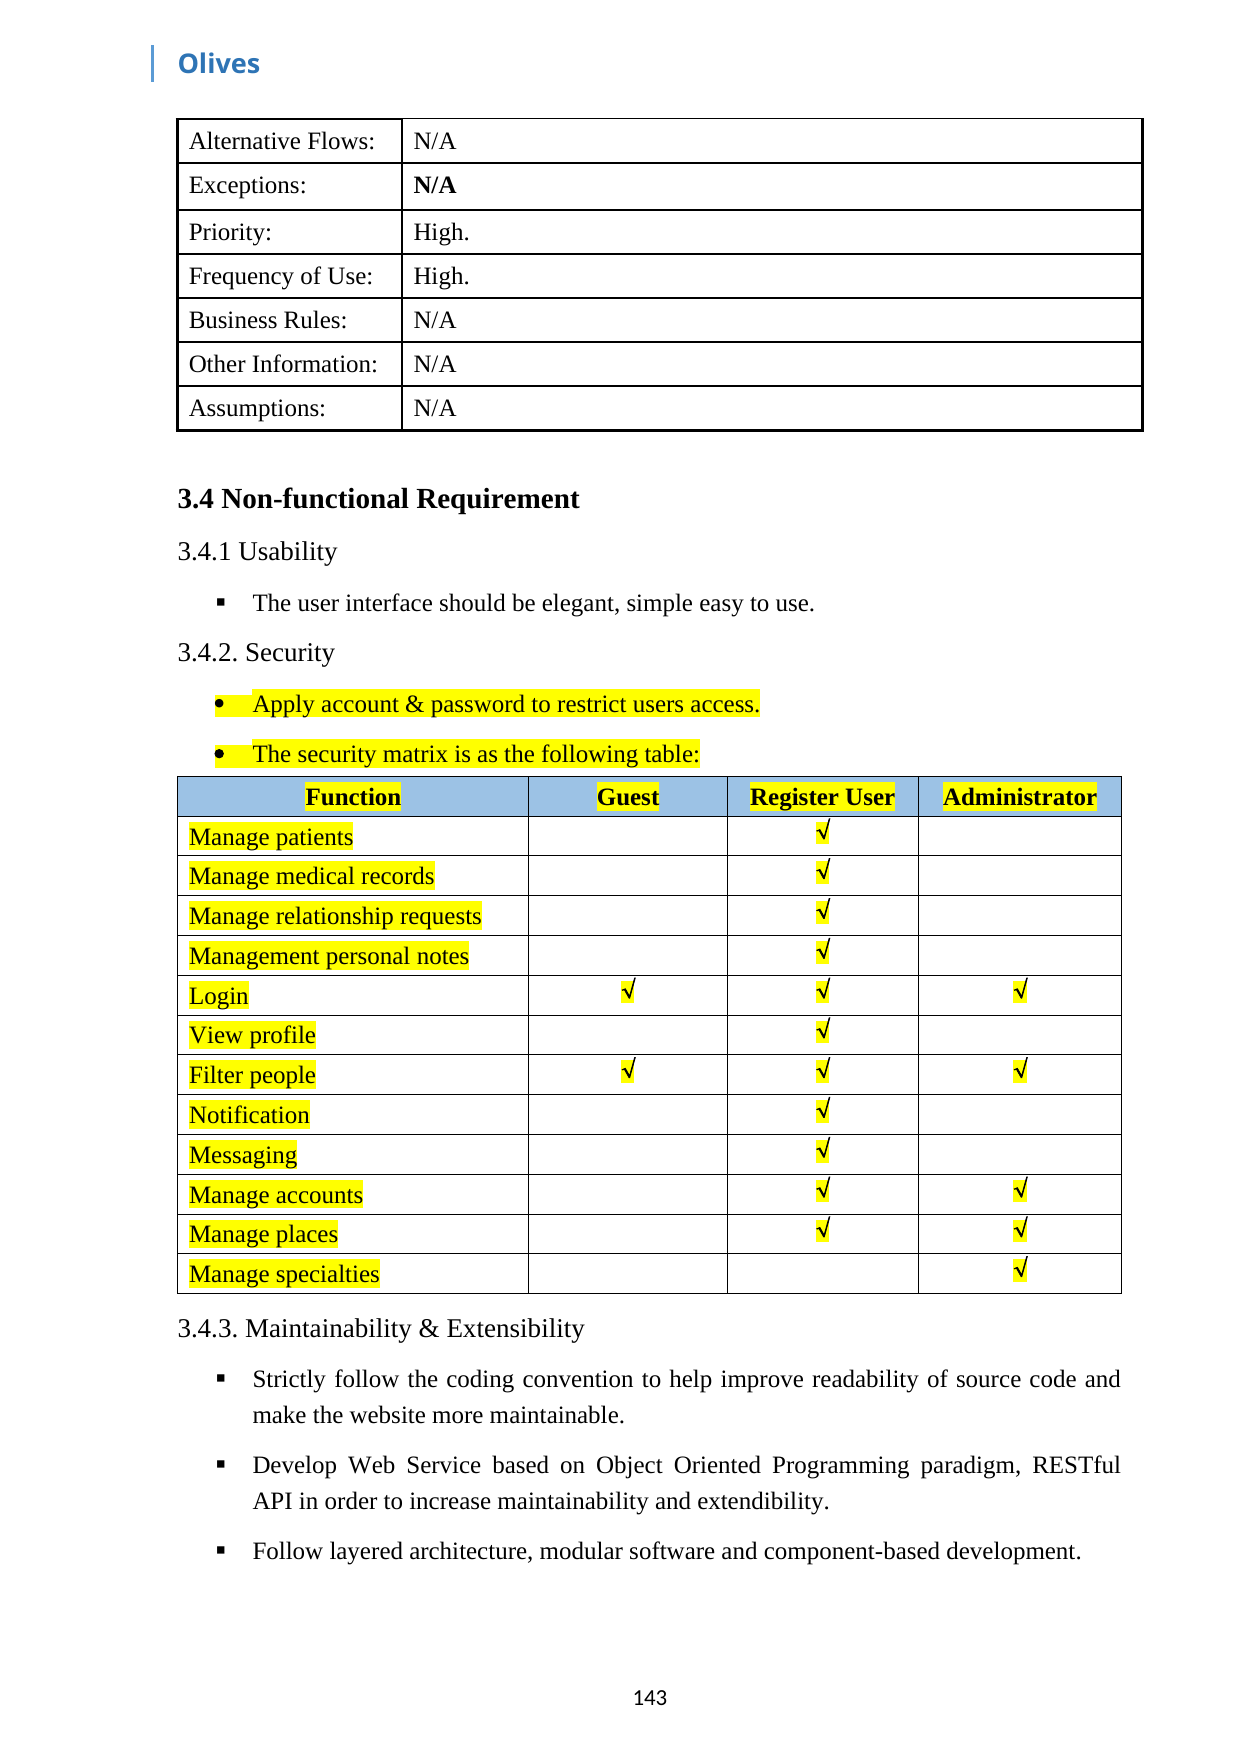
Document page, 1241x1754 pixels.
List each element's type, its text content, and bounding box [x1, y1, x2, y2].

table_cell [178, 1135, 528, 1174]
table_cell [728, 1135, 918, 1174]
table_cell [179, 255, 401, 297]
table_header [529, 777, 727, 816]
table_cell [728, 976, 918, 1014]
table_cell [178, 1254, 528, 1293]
list The security matrix is as the following table: [215, 734, 1122, 769]
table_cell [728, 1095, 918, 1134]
list Develop Web Service based on Object Oriented Programming paradigm, RESTful API in order to increase maintainability and extendibility. [215, 1445, 1122, 1516]
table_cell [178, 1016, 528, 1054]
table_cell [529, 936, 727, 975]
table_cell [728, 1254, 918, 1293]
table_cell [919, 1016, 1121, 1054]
list The user interface should be elegant, simple easy to use. [215, 583, 1122, 618]
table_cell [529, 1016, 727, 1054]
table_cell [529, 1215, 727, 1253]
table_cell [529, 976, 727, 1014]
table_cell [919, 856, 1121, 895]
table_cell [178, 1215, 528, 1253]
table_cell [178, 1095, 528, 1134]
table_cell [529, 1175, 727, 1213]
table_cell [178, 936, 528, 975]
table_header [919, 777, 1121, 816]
subtitle 3.4 Non-functional Requirement [177, 481, 1122, 515]
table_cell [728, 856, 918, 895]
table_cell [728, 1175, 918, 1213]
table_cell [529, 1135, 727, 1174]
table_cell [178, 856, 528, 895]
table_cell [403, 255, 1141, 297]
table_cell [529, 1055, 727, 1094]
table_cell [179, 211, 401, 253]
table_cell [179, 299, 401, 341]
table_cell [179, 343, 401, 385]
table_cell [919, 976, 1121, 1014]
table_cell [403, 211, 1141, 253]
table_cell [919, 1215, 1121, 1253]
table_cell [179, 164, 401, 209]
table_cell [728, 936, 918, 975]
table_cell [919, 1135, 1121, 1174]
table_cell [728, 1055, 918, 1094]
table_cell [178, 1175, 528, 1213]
subtitle 3.4.2. Security [177, 633, 1122, 669]
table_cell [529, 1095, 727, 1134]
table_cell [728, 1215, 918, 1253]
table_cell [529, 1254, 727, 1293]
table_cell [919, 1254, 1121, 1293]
list Strictly follow the coding convention to help improve readability of source code and make the website more maintainable. [215, 1359, 1122, 1430]
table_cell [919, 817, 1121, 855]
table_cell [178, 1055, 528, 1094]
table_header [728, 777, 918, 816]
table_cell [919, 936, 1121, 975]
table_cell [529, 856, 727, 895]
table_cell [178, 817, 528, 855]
list Apply account & password to restrict users access. [215, 684, 1122, 719]
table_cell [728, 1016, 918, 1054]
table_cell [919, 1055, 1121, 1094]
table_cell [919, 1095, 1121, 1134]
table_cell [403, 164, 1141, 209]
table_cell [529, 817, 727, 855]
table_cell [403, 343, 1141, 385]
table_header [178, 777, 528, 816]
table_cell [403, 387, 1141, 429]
subtitle 3.4.1 Usability [177, 532, 1122, 568]
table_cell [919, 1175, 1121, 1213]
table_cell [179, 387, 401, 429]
subtitle 3.4.3. Maintainability & Extensibility [177, 1309, 1122, 1344]
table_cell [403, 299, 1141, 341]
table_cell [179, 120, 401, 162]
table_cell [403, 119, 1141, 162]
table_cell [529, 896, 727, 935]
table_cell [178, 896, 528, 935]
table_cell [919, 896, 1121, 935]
list Follow layered architecture, modular software and component-based development. [215, 1531, 1122, 1567]
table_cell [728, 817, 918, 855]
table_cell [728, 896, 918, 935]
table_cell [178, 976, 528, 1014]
